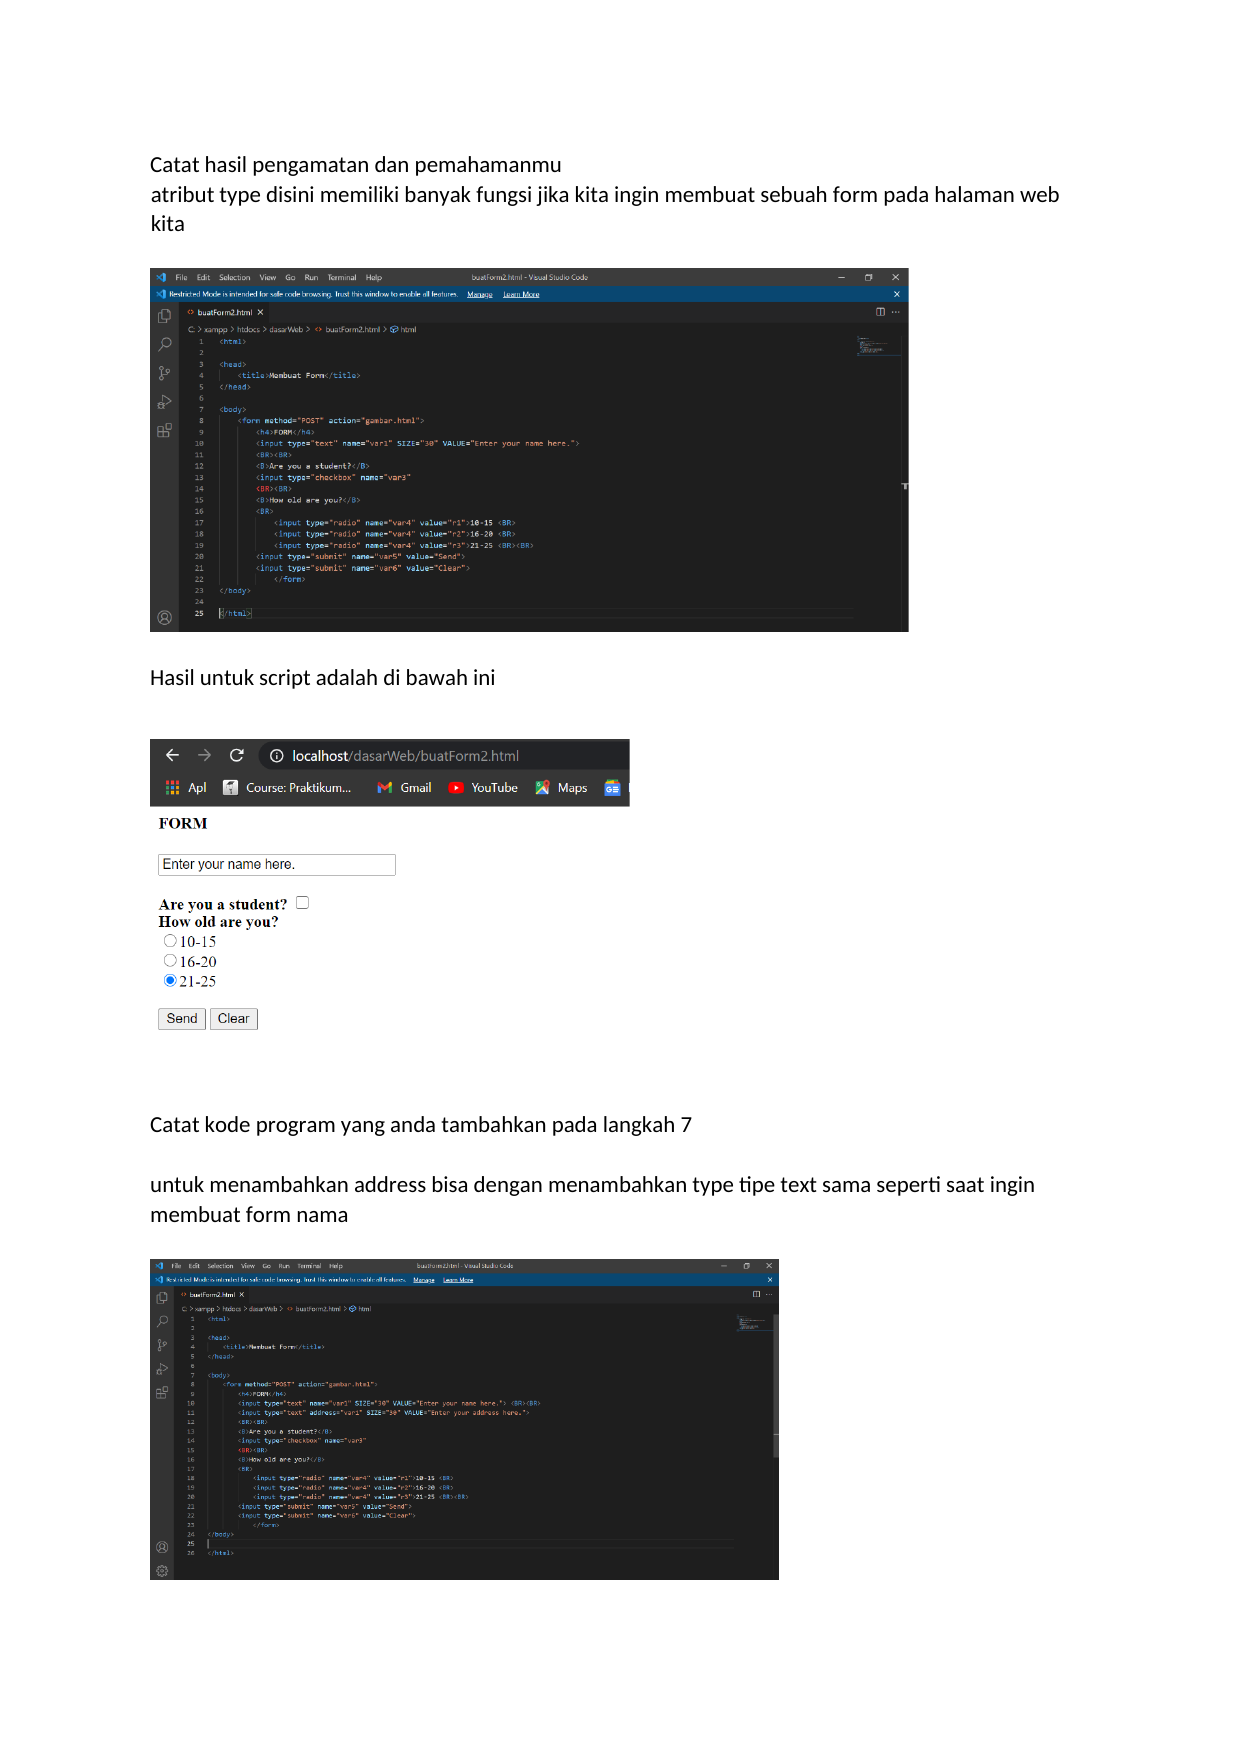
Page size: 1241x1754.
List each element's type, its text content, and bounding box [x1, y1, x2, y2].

text atribut type disini memiliki banyak fungsi jika kita ingin membuat sebuah form pada halaman web kita [151, 180, 1090, 237]
picture [150, 268, 909, 632]
text Hasil untuk script adalah di bawah ini [150, 663, 1090, 691]
text untuk menambahkan address bisa dengan menambahkan type tipe text sama seperti saat ingin membuat form nama [150, 1170, 1090, 1228]
text Catat hasil pengamatan dan pemahamanmu [150, 150, 1090, 178]
picture [150, 739, 630, 1092]
picture [150, 1259, 779, 1580]
text Catat kode program yang anda tambahkan pada langkah 7 [150, 1111, 1090, 1139]
